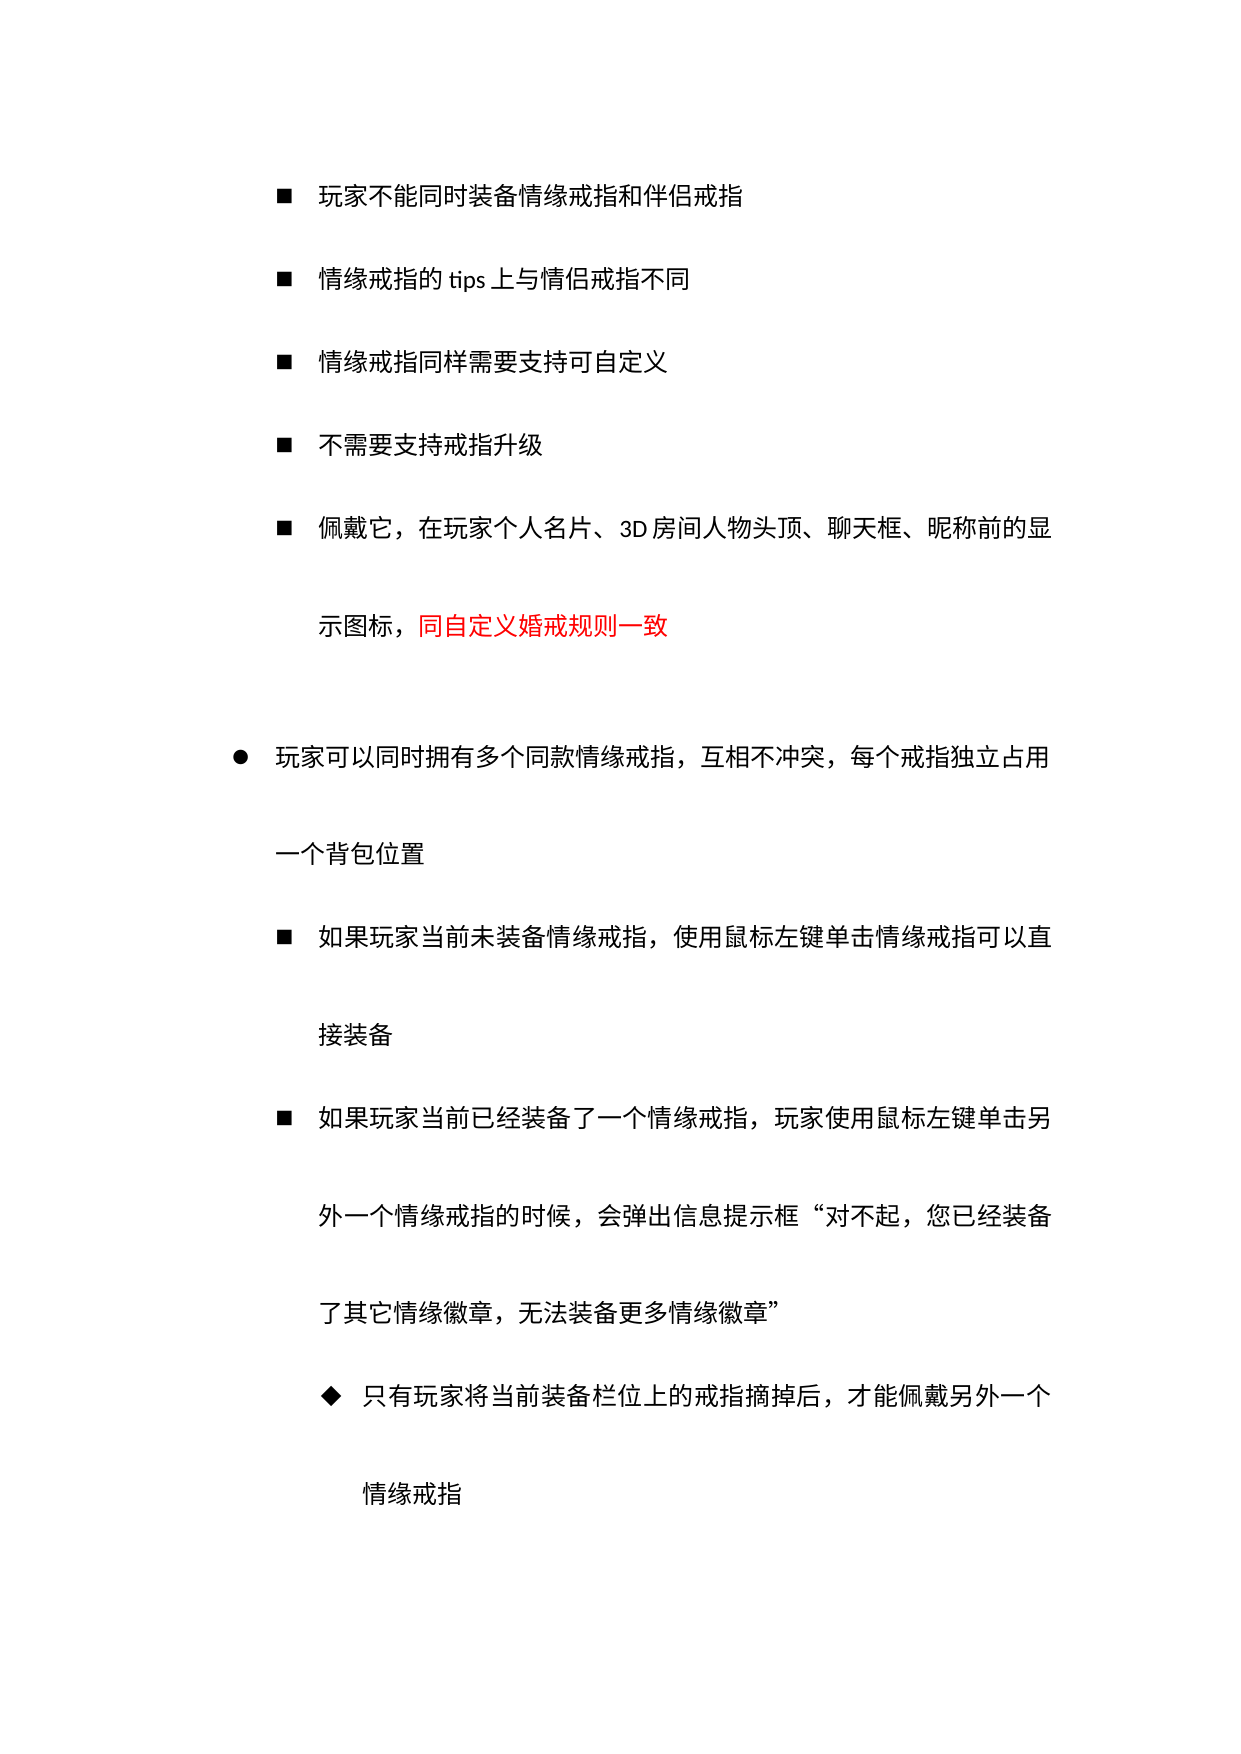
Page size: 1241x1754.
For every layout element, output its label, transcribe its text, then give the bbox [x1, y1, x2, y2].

list 玩家不能同时装备情缘戒指和伴侣戒指 [275, 162, 1053, 227]
list 情缘戒指的tips上与情侣戒指不同 [275, 245, 1053, 310]
list 玩家可以同时拥有多个同款情缘戒指，互相不冲突，每个戒指独立占用一个背包位置 [231, 723, 1053, 885]
list 只有玩家将当前装备栏位上的戒指摘掉后，才能佩戴另外一个情缘戒指 [319, 1362, 1053, 1525]
list 如果玩家当前已经装备了一个情缘戒指，玩家使用鼠标左键单击另外一个情缘戒指的时候，会弹出信息提示框“对不起，您已经装备了其它情缘徽章，无法装备更多情缘徽章” [275, 1084, 1053, 1344]
list 情缘戒指同样需要支持可自定义 [275, 328, 1053, 393]
list 不需要支持戒指升级 [275, 411, 1053, 476]
list 佩戴它，在玩家个人名片、3D房间人物头顶、聊天框、昵称前的显示图标，同自定义婚戒规则一致 [275, 494, 1053, 657]
list 如果玩家当前未装备情缘戒指，使用鼠标左键单击情缘戒指可以直接装备 [275, 903, 1053, 1066]
